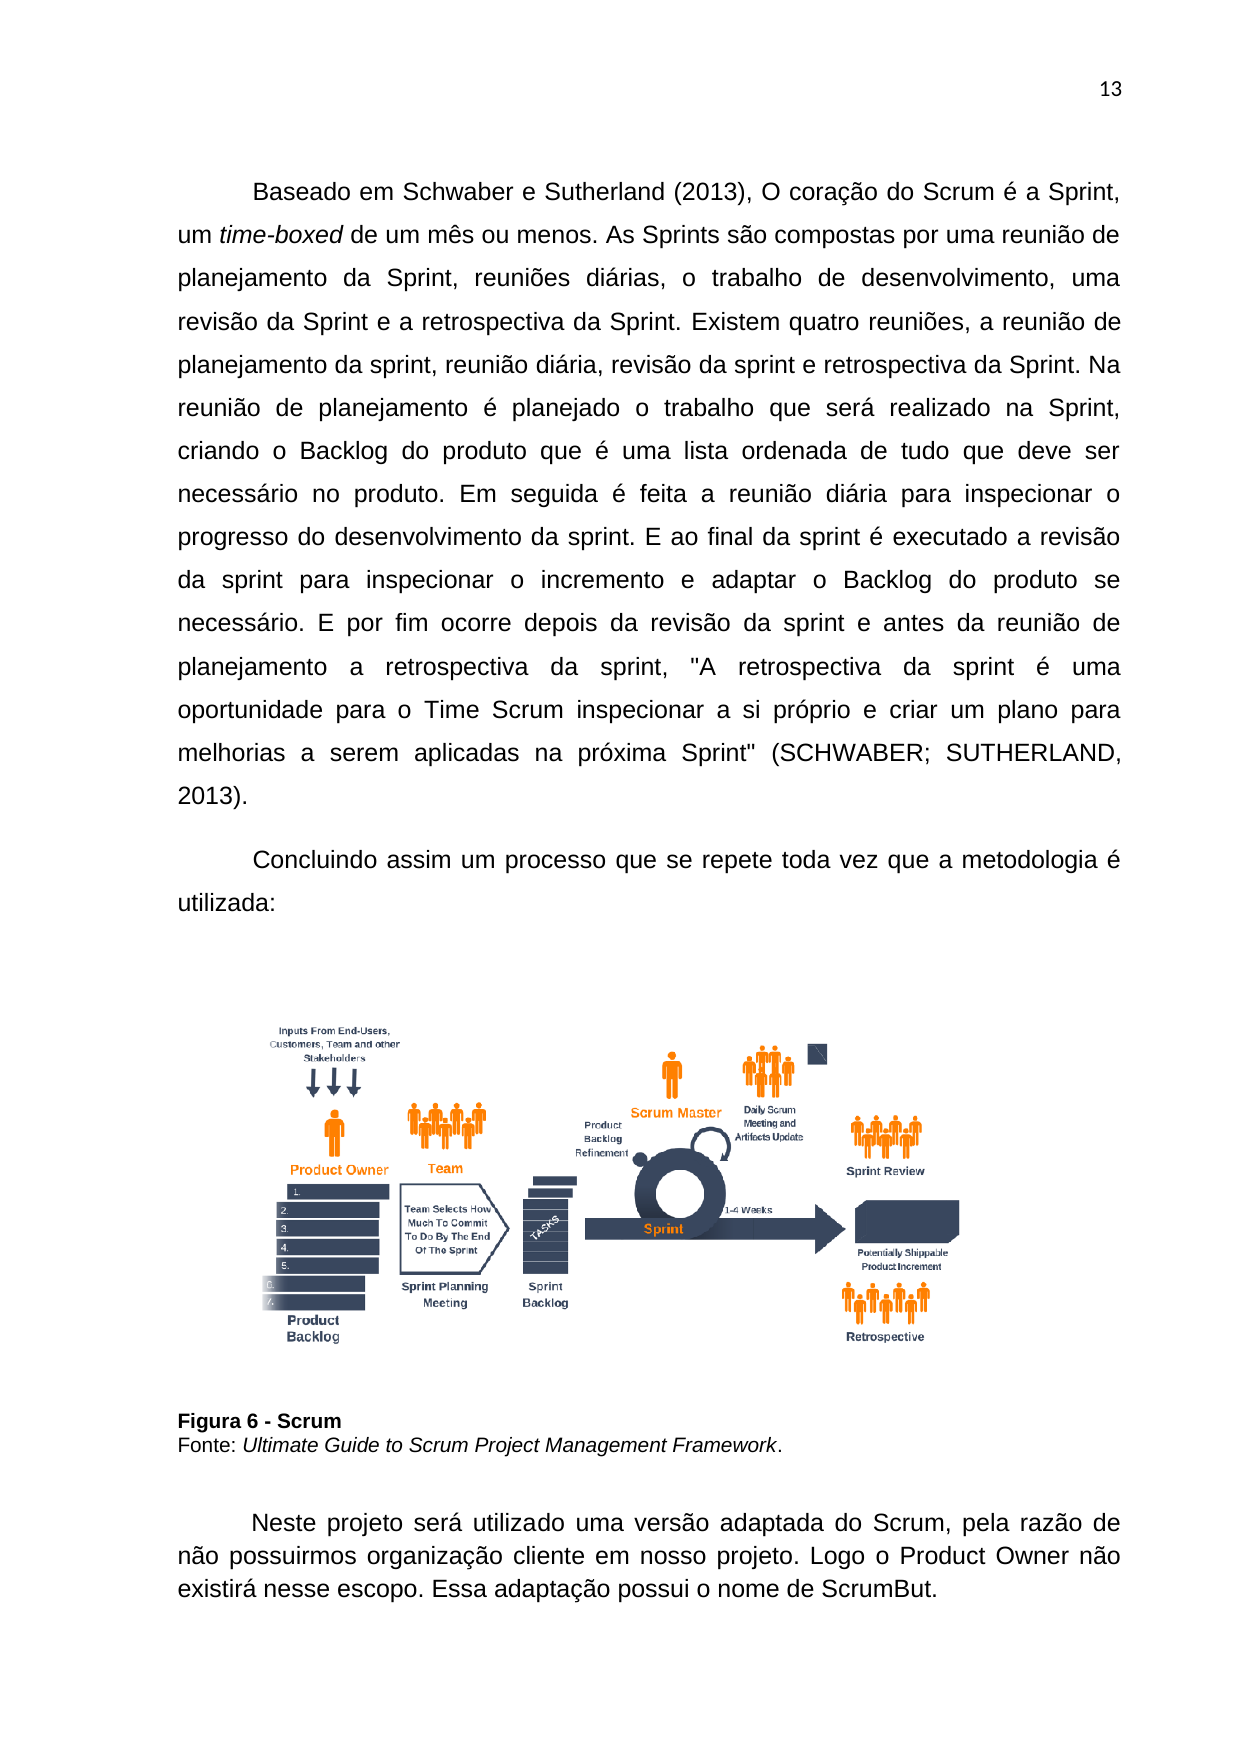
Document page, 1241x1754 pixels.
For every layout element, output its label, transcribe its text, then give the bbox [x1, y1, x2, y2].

text Concluindo assim um processo que se repete toda vez que a metodologia é utilizada: [177, 845, 1122, 917]
text Neste projeto será utilizado uma versão adaptada do Scrum, pela razão de não possuirmos organização cliente em nosso projeto. Logo o Product Owner não existirá nesse escopo. Essa adaptação possui o nome de ScrumBut. [177, 1508, 1122, 1602]
text Baseado em Schwaber e Sutherland (2013), O coração do Scrum é a Sprint, um time-boxed de um mês ou menos. As Sprints são compostas por uma reunião de planejamento da Sprint, reuniões diárias, o trabalho de desenvolvimento, uma revisão da Sprint e a retrospectiva da Sprint. Existem quatro reuniões, a reunião de planejamento da sprint, reunião diária, revisão da sprint e retrospectiva da Sprint. Na reunião de planejamento é planejado o trabalho que será realizado na Sprint, criando o Backlog do produto que é uma lista ordenada de tudo que deve ser necessário no produto. Em seguida é feita a reunião diária para inspecionar o progresso do desenvolvimento da sprint. E ao final da sprint é executado a revisão da sprint para inspecionar o incremento e adaptar o Backlog do produto se necessário. E por fim ocorre depois da revisão da sprint e antes da reunião de planejamento a retrospectiva da sprint, "A retrospectiva da sprint é uma oportunidade para o Time Scrum inspecionar a si próprio e criar um plano para melhorias a serem aplicadas na próxima Sprint" (SCHWABER; SUTHERLAND, 2013). [177, 177, 1122, 810]
picture [282, 981, 973, 1345]
text Fonte: Ultimate Guide to Scrum Project Management Framework. [177, 1433, 1122, 1457]
text Figura 6 - Scrum [177, 1409, 1122, 1433]
